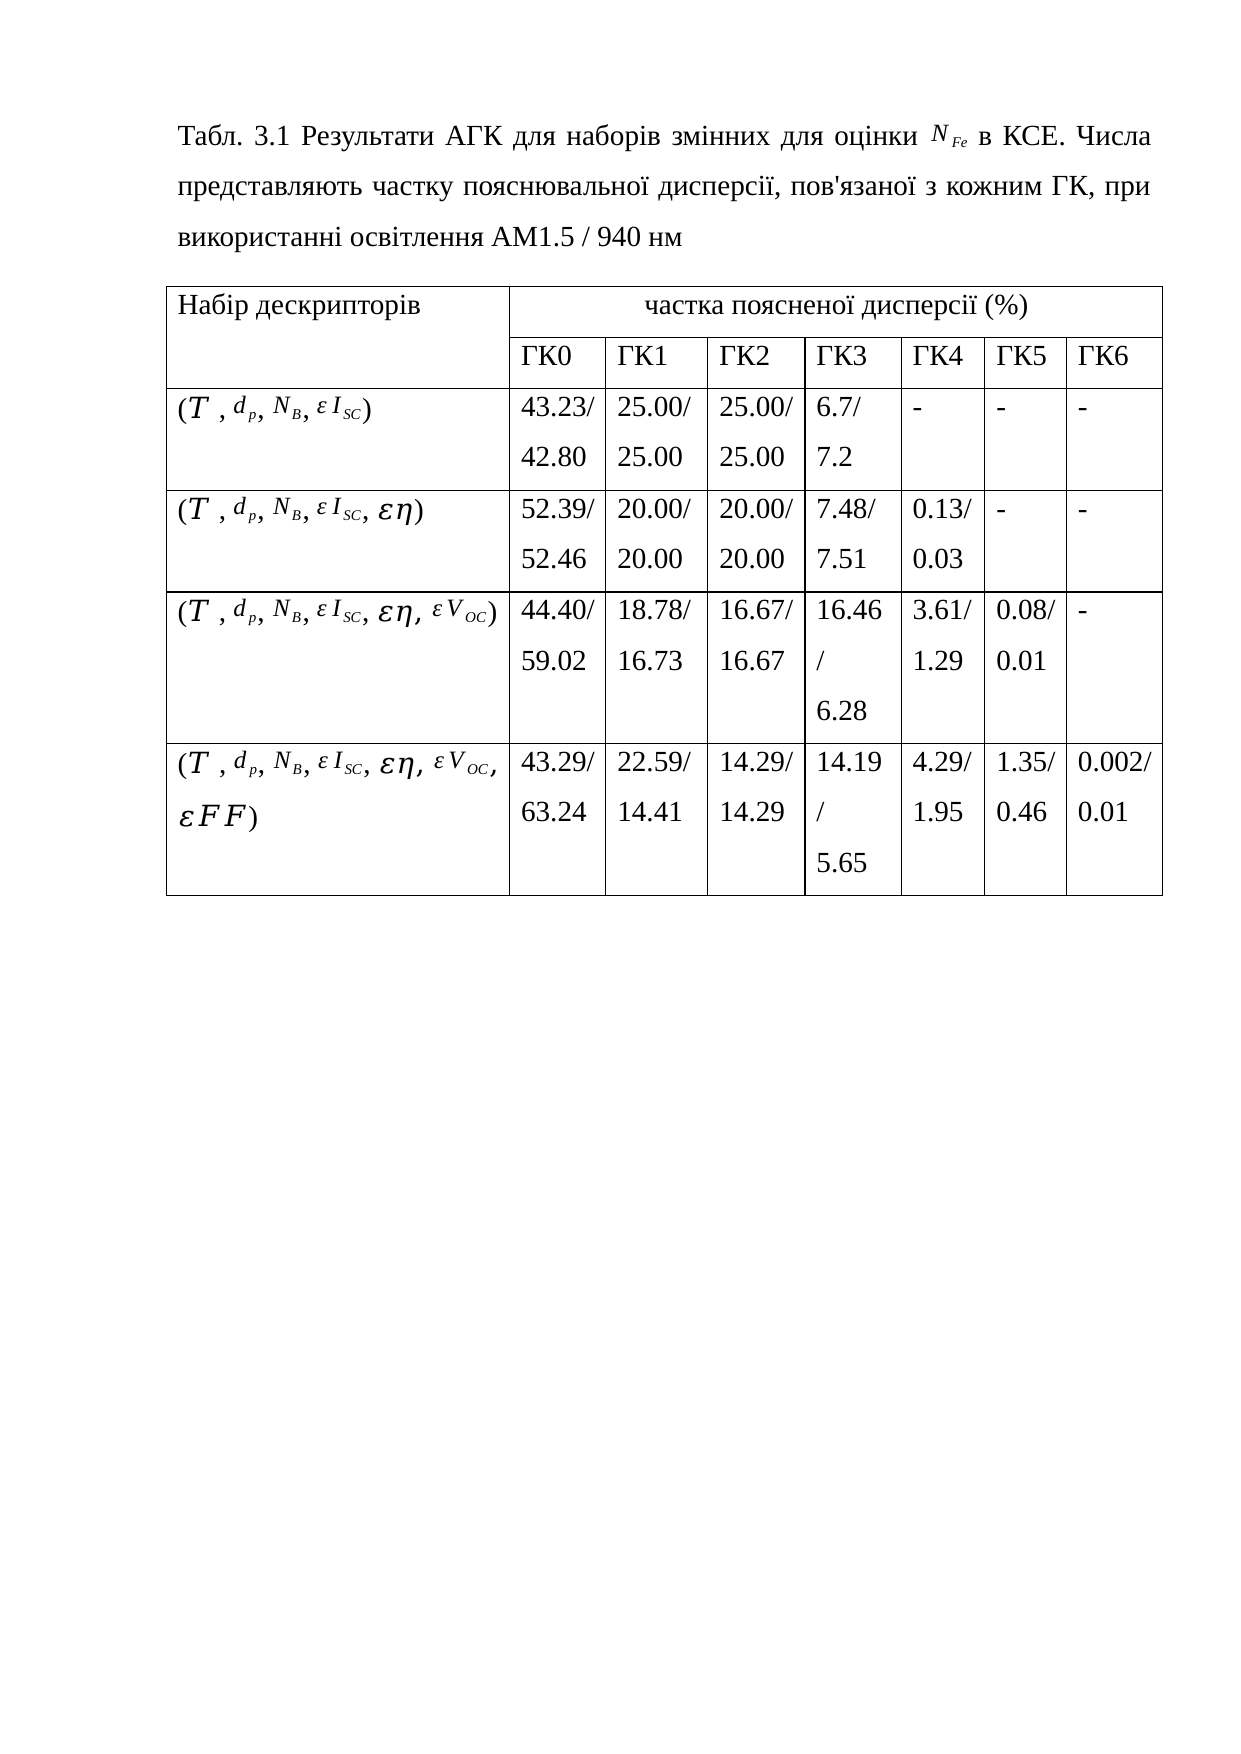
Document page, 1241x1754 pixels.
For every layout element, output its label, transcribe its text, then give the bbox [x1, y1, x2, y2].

table_cell ГК6 [1067, 338, 1162, 388]
table_cell 16.46/ 6.28 [806, 593, 901, 743]
table_cell 4.29/ 1.95 [902, 744, 984, 895]
table_cell - [1067, 491, 1162, 591]
table_cell 3.61/ 1.29 [902, 593, 984, 743]
table_cell 25.00/ 25.00 [606, 389, 707, 490]
table_header частка поясненої дисперсії (%) [510, 287, 1162, 337]
table_cell 52.39/ 52.46 [510, 491, 605, 591]
table_cell 0.002/ 0.01 [1067, 744, 1162, 895]
table_cell ГК3 [806, 338, 901, 388]
table_cell 43.29/ 63.24 [510, 744, 605, 895]
table_cell ГК1 [606, 338, 707, 388]
table_cell - [985, 389, 1066, 490]
table_cell ГК5 [985, 338, 1066, 388]
table_cell (𝑇 , , , , 𝜀𝜂) [167, 491, 509, 591]
table_header Набір дескрипторів [167, 287, 509, 388]
table_cell 18.78/ 16.73 [606, 593, 707, 743]
table_cell 0.13/ 0.03 [902, 491, 984, 591]
table_cell 22.59/ 14.41 [606, 744, 707, 895]
table_cell (𝑇 , , , , 𝜀𝜂, ) [167, 593, 509, 743]
table_cell 14.19/ 5.65 [806, 744, 901, 895]
table_cell 20.00/ 20.00 [708, 491, 804, 591]
table_cell ГК4 [902, 338, 984, 388]
table_cell ГК0 [510, 338, 605, 388]
table_cell (𝑇 , , , ) [167, 389, 509, 490]
table_cell (𝑇 , , , , 𝜀𝜂, , 𝜀𝐹𝐹) [167, 744, 509, 895]
table_cell 7.48/ 7.51 [806, 491, 901, 591]
text Табл. 3.1 Результати АГК для наборів змінних для оцінки в КСЕ. Числа представляють частку пояснювальної дисперсії, пов'язаної з кожним ГК, при використанні освітлення AM1.5 / 940 нм [177, 118, 1152, 252]
table_cell 25.00/ 25.00 [708, 389, 804, 490]
table_cell 20.00/ 20.00 [606, 491, 707, 591]
table_cell - [1067, 593, 1162, 743]
table_cell - [1067, 389, 1162, 490]
table_cell 43.23/ 42.80 [510, 389, 605, 490]
table_cell 14.29/ 14.29 [708, 744, 804, 895]
table_cell - [985, 491, 1066, 591]
table_cell - [902, 389, 984, 490]
table_cell 16.67/ 16.67 [708, 593, 804, 743]
table_cell 6.7/ 7.2 [806, 389, 901, 490]
table_cell 1.35/ 0.46 [985, 744, 1066, 895]
table_cell 44.40/ 59.02 [510, 593, 605, 743]
table_cell 0.08/ 0.01 [985, 593, 1066, 743]
table_cell ГК2 [708, 338, 804, 388]
